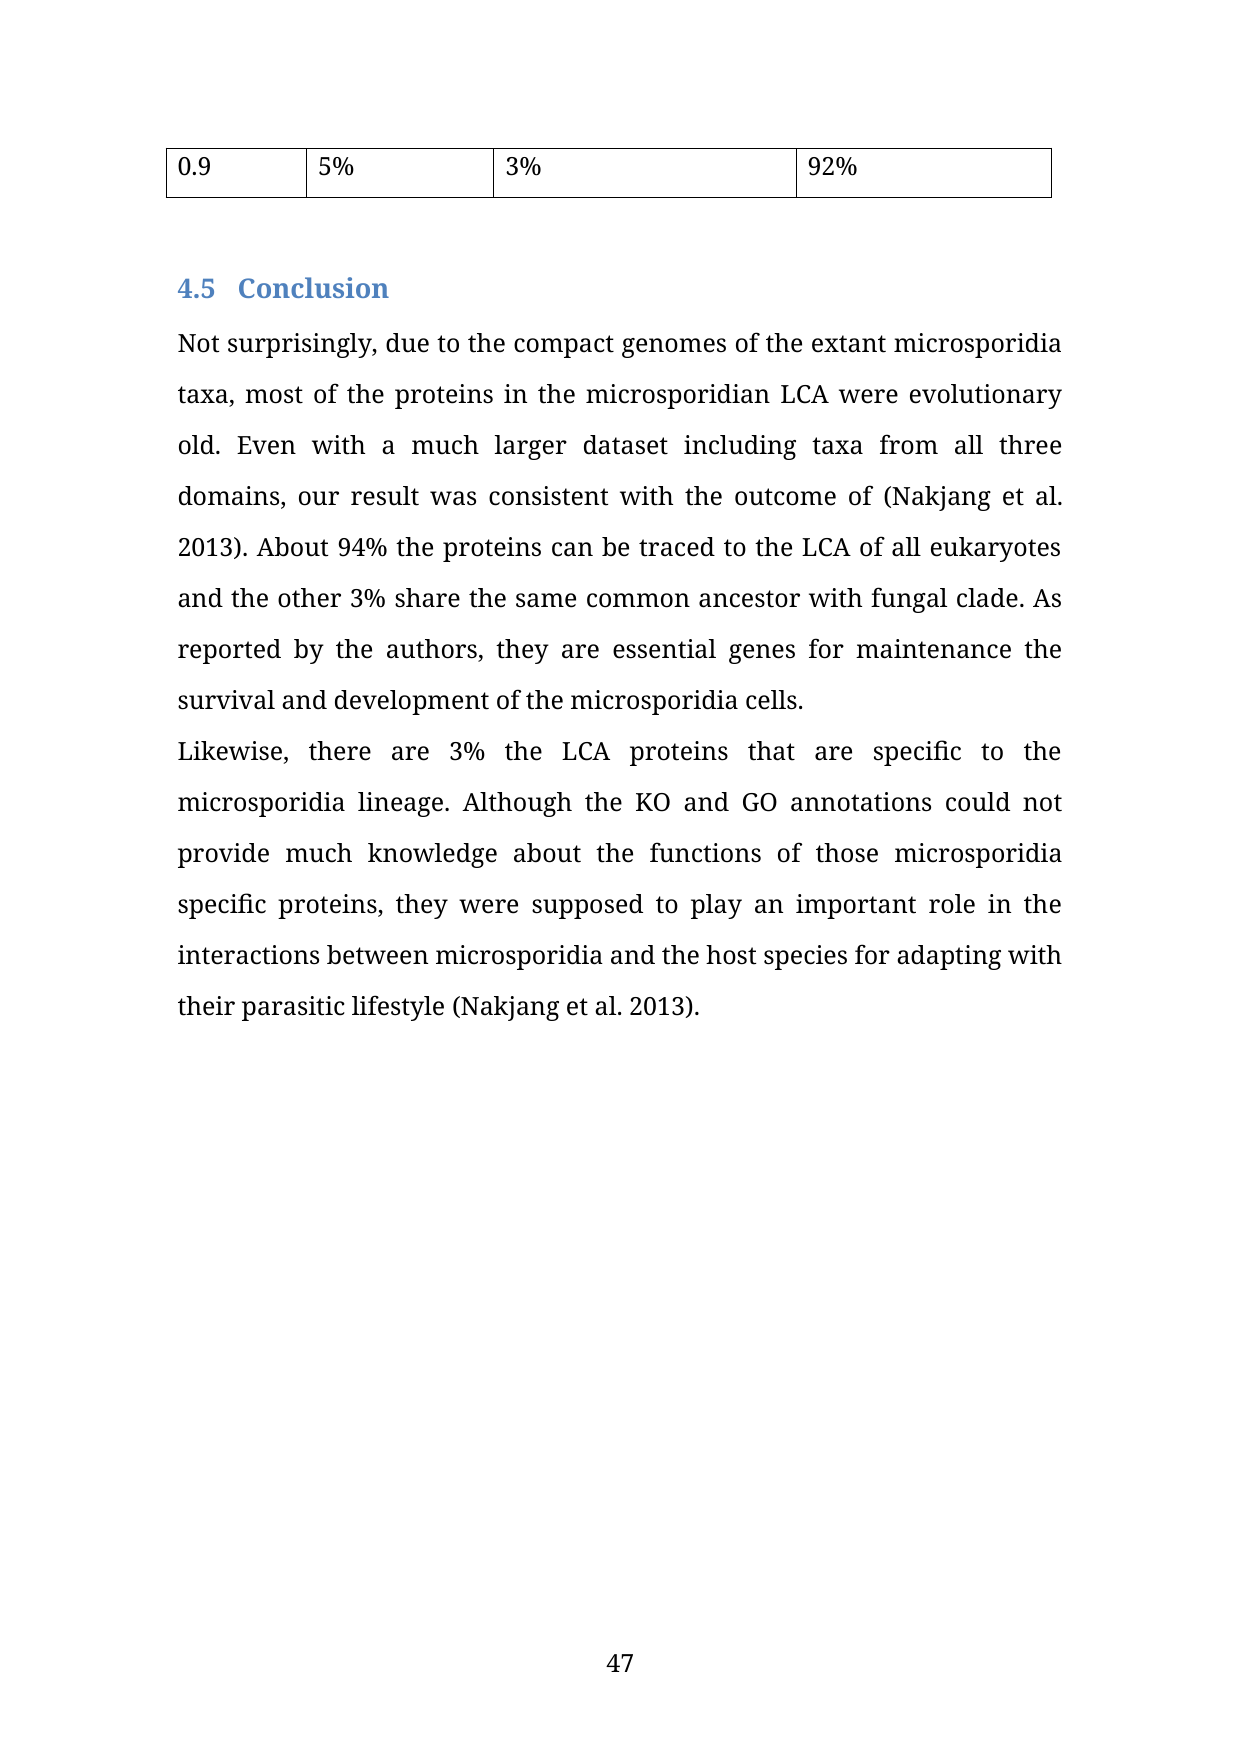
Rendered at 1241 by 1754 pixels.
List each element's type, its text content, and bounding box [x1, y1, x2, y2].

table_cell 0.9 [167, 149, 306, 197]
subtitle Conclusion [177, 270, 1063, 307]
text Likewise, there are 3% the LCA proteins that are specific to the microsporidia lineage. Although the KO and GO annotations could not provide much knowledge about the functions of those microsporidia specific proteins, they were supposed to play an important role in the interactions between microsporidia and the host species for adapting with their parasitic lifestyle (Nakjang et al. 2013). [177, 734, 1063, 1023]
table_cell 5% [307, 149, 493, 197]
table_cell 92% [797, 149, 1051, 197]
text Not surprisingly, due to the compact genomes of the extant microsporidia taxa, most of the proteins in the microsporidian LCA were evolutionary old. Even with a much larger dataset including taxa from all three domains, our result was consistent with the outcome of (Nakjang et al. 2013). About 94% the proteins can be traced to the LCA of all eukaryotes and the other 3% share the same common ancestor with fungal clade. As reported by the authors, they are essential genes for maintenance the survival and development of the microsporidia cells. [177, 325, 1063, 717]
table_cell 3% [494, 149, 796, 197]
